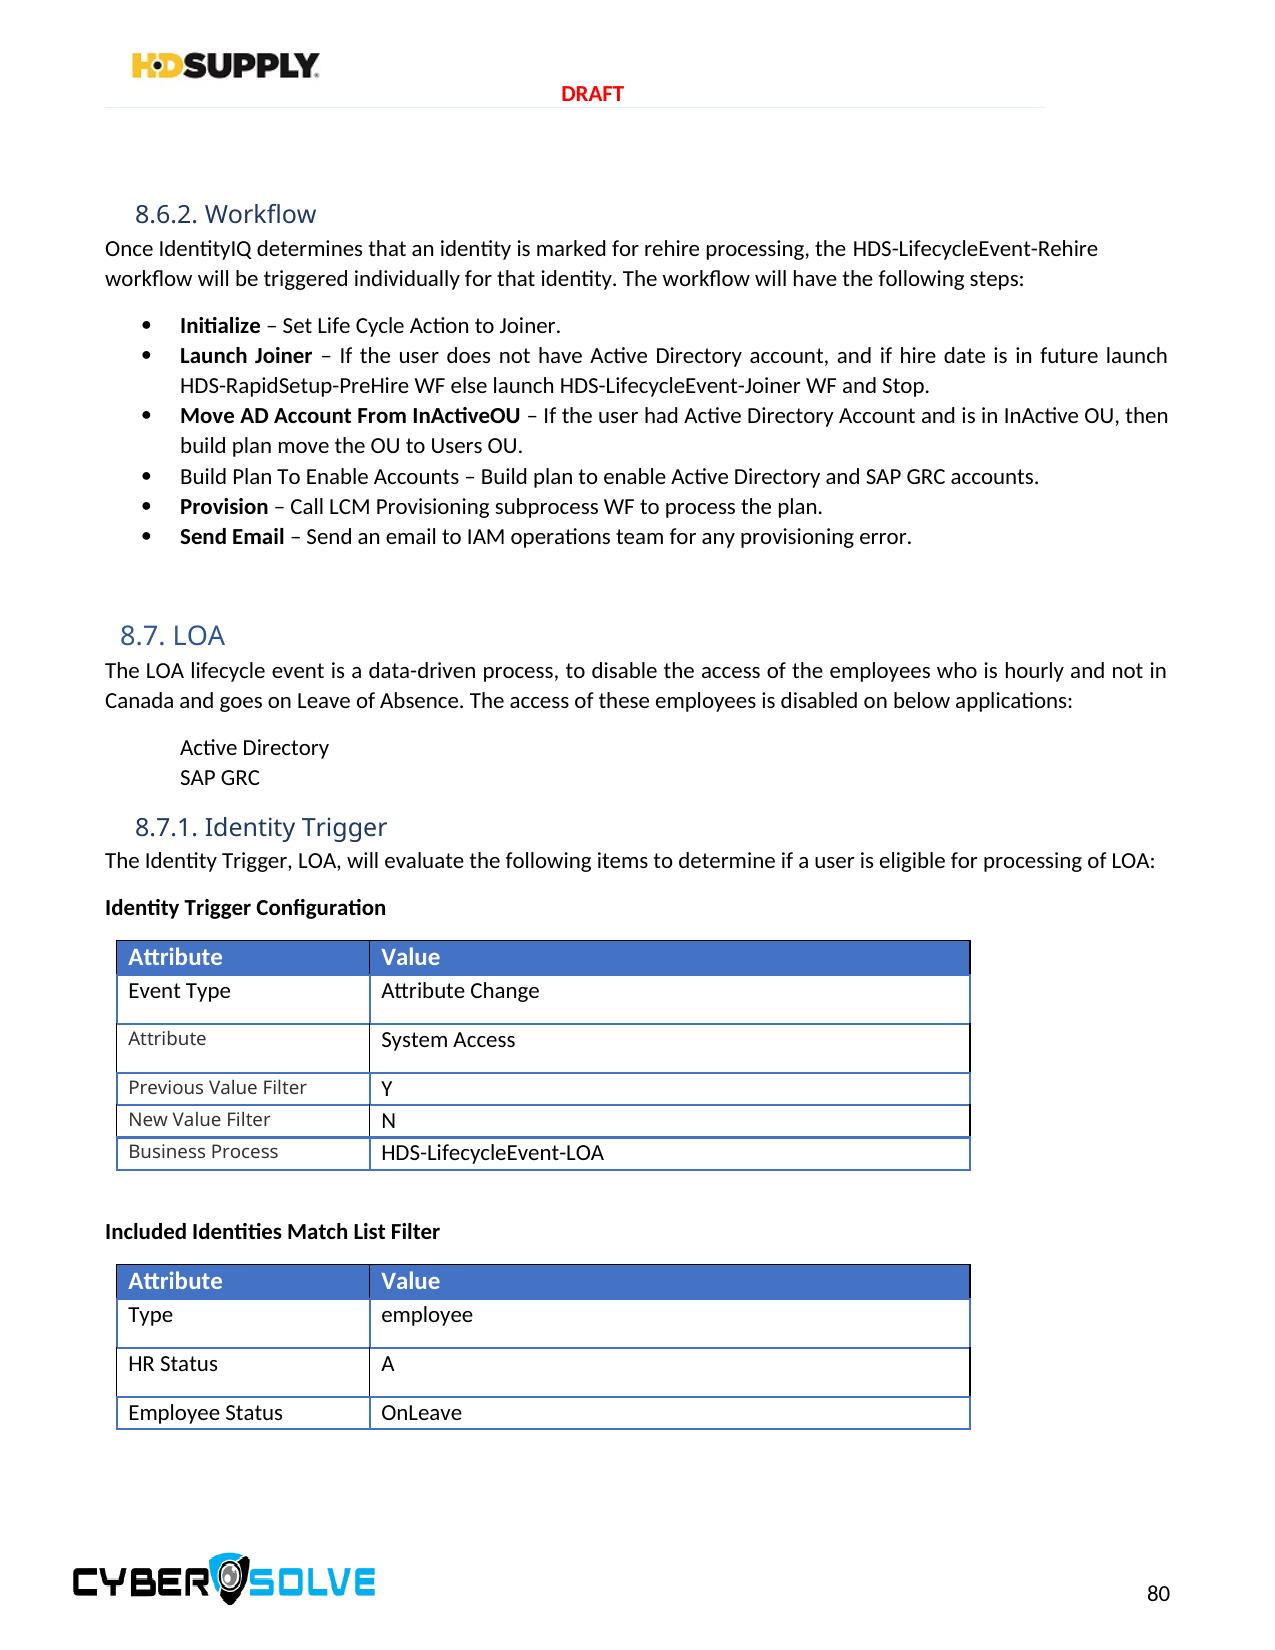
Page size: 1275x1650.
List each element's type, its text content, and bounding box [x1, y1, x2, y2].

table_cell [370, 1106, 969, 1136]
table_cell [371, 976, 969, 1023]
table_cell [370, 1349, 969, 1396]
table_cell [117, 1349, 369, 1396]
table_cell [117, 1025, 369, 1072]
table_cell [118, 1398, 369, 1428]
picture [110, 30, 344, 102]
list Build Plan To Enable Accounts – Build plan to enable Active Directory and SAP GRC accounts. [142, 462, 1170, 490]
list SAP GRC [180, 763, 1170, 791]
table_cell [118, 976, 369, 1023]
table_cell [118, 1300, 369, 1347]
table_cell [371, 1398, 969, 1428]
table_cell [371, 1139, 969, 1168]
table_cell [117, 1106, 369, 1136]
list Provision – Call LCM Provisioning subprocess WF to process the plan. [142, 492, 1170, 520]
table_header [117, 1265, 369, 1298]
text The Identity Trigger, LOA, will evaluate the following items to determine if a user is eligible for processing of LOA: [105, 847, 1170, 875]
list Initialize – Set Life Cycle Action to Joiner. [142, 311, 1170, 339]
list Move AD Account From InActiveOU – If the user had Active Directory Account and is in InActive OU, then build plan move the OU to Users OU. [142, 401, 1170, 459]
list Active Directory [180, 733, 1170, 761]
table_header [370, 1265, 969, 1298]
subtitle Workflow [135, 197, 1170, 231]
list Launch Joiner – If the user does not have Active Directory account, and if hire date is in future launch HDS-RapidSetup-PreHire WF else launch HDS-LifecycleEvent-Joiner WF and Stop. [142, 341, 1170, 399]
text The LOA lifecycle event is a data-driven process, to disable the access of the employees who is hourly and not in Canada and goes on Leave of Absence. The access of these employees is disabled on below applications: [105, 656, 1170, 714]
subtitle LOA [120, 616, 1170, 653]
list Send Email – Send an email to IAM operations team for any provisioning error. [142, 522, 1170, 550]
text Once IdentityIQ determines that an identity is marked for rehire processing, the HDS-LifecycleEvent-Rehire workflow will be triggered individually for that identity. The workflow will have the following steps: [105, 234, 1170, 292]
subtitle Identity Trigger [135, 810, 1170, 844]
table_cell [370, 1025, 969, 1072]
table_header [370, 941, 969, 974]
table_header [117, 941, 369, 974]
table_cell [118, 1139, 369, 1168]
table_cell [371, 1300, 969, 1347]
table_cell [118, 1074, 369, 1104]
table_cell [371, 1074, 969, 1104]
text Identity Trigger Configuration [105, 893, 1170, 922]
text Included Identities Match List Filter [105, 1217, 1170, 1246]
